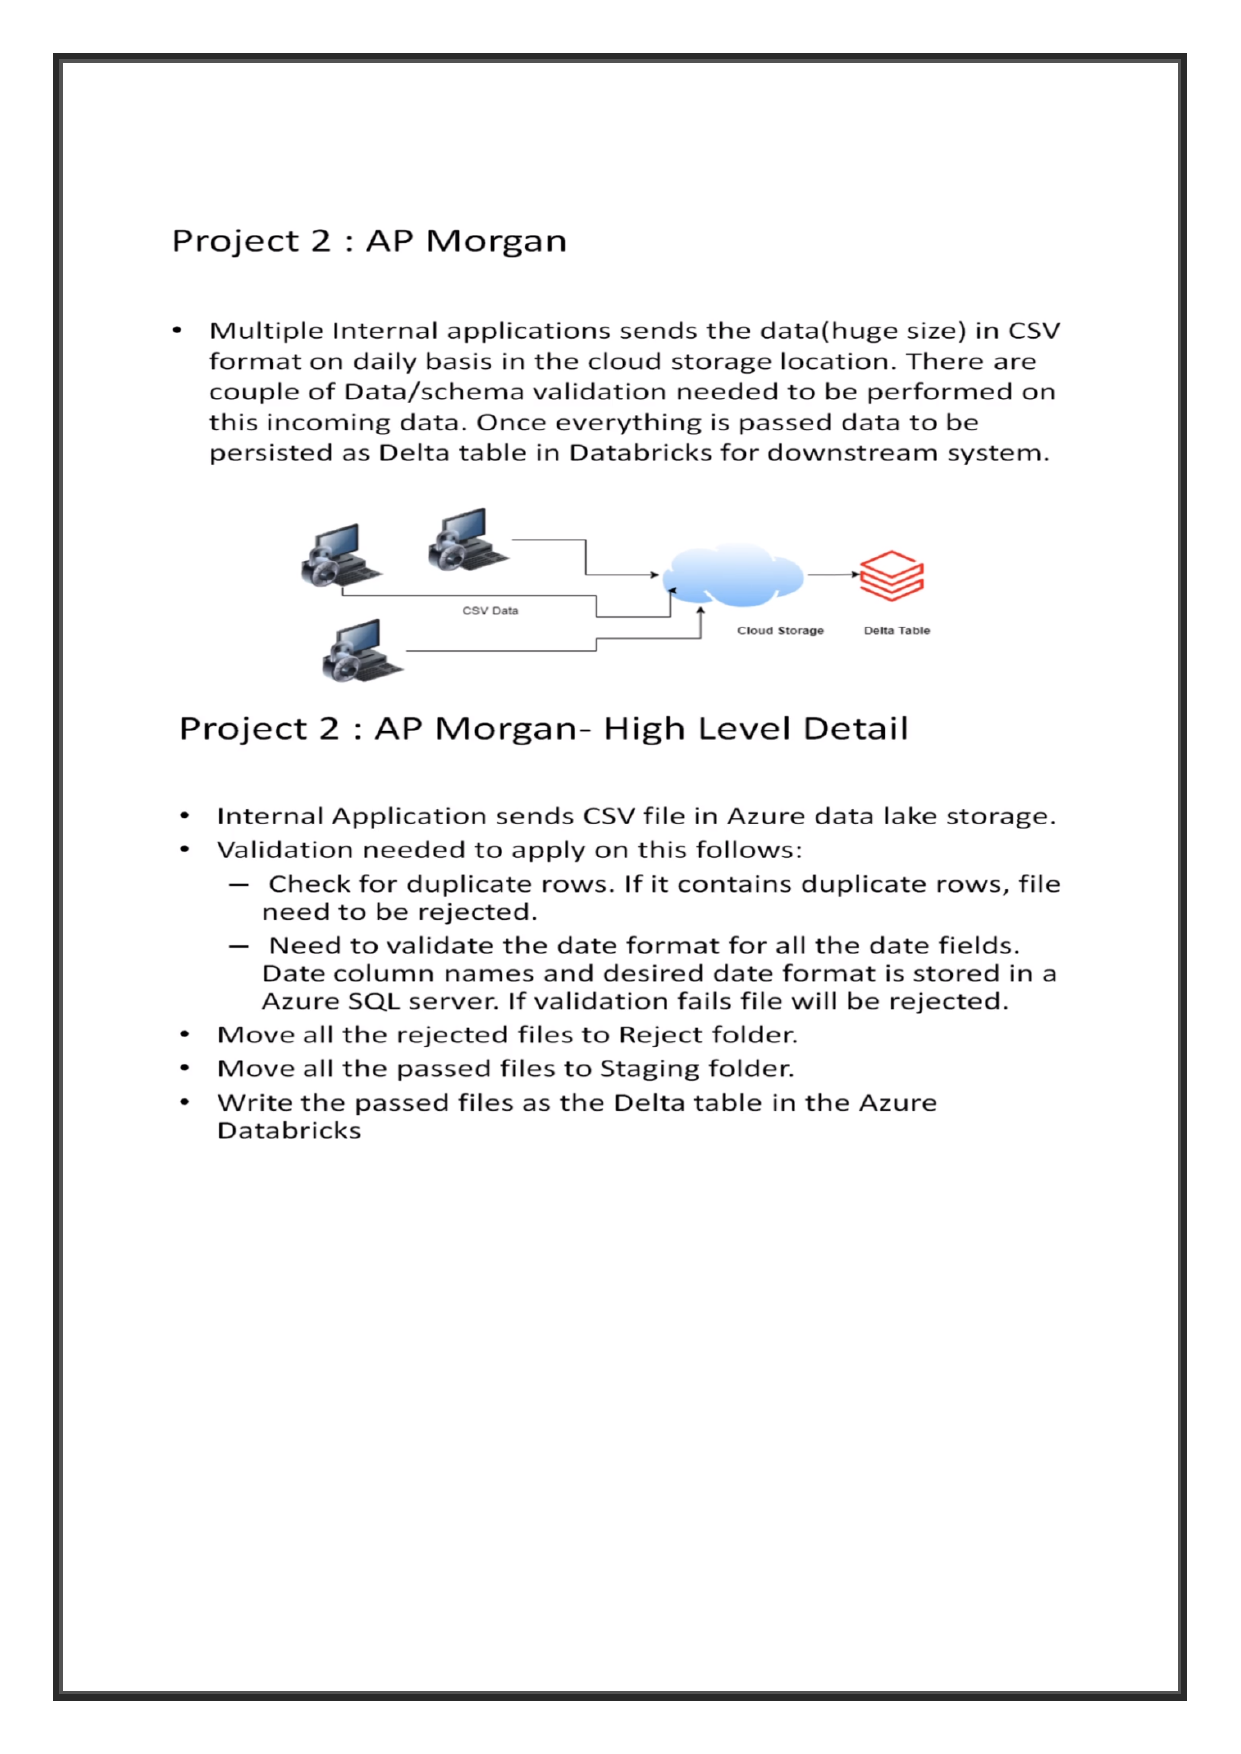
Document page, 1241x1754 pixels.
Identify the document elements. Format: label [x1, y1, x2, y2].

picture [150, 703, 1091, 1190]
picture [150, 213, 1091, 685]
